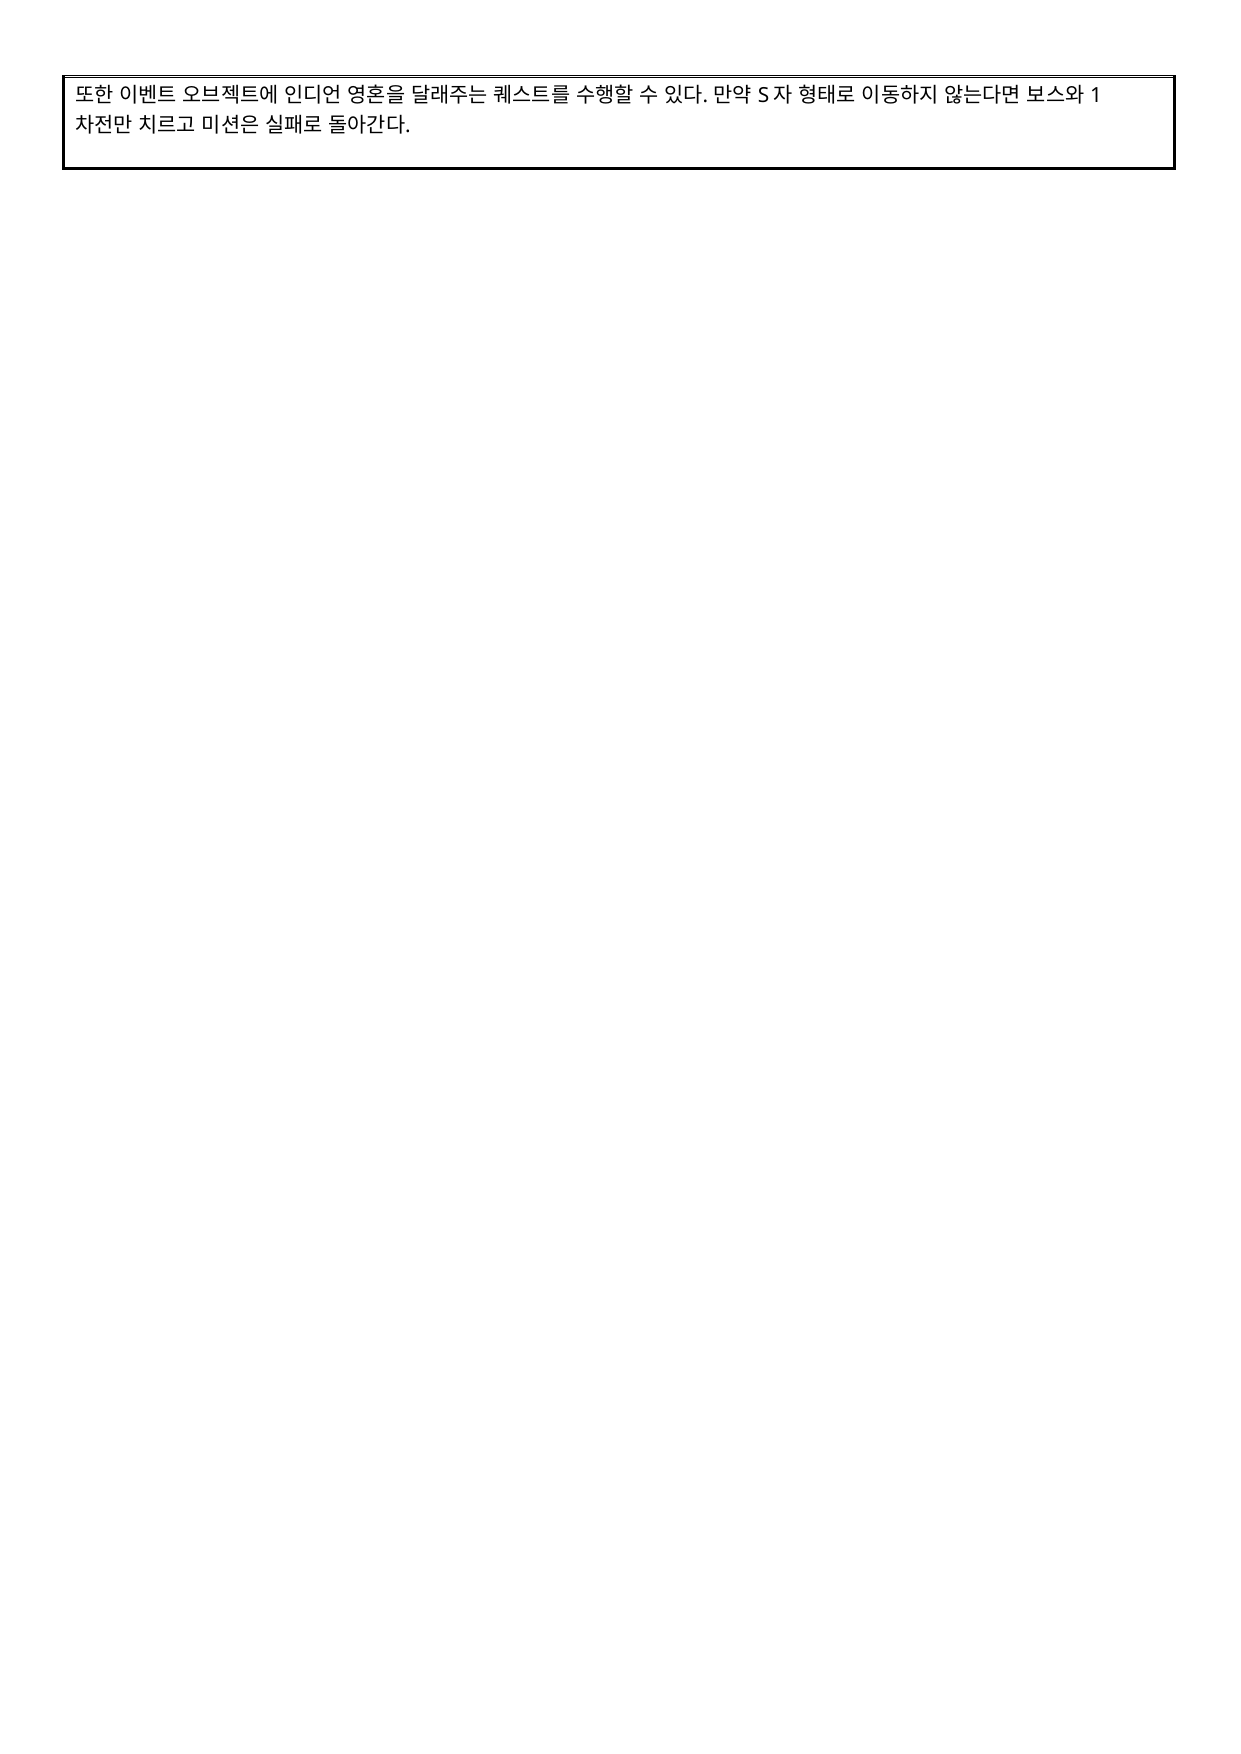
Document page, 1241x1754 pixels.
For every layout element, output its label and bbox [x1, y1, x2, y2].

table_cell [65, 78, 1173, 167]
